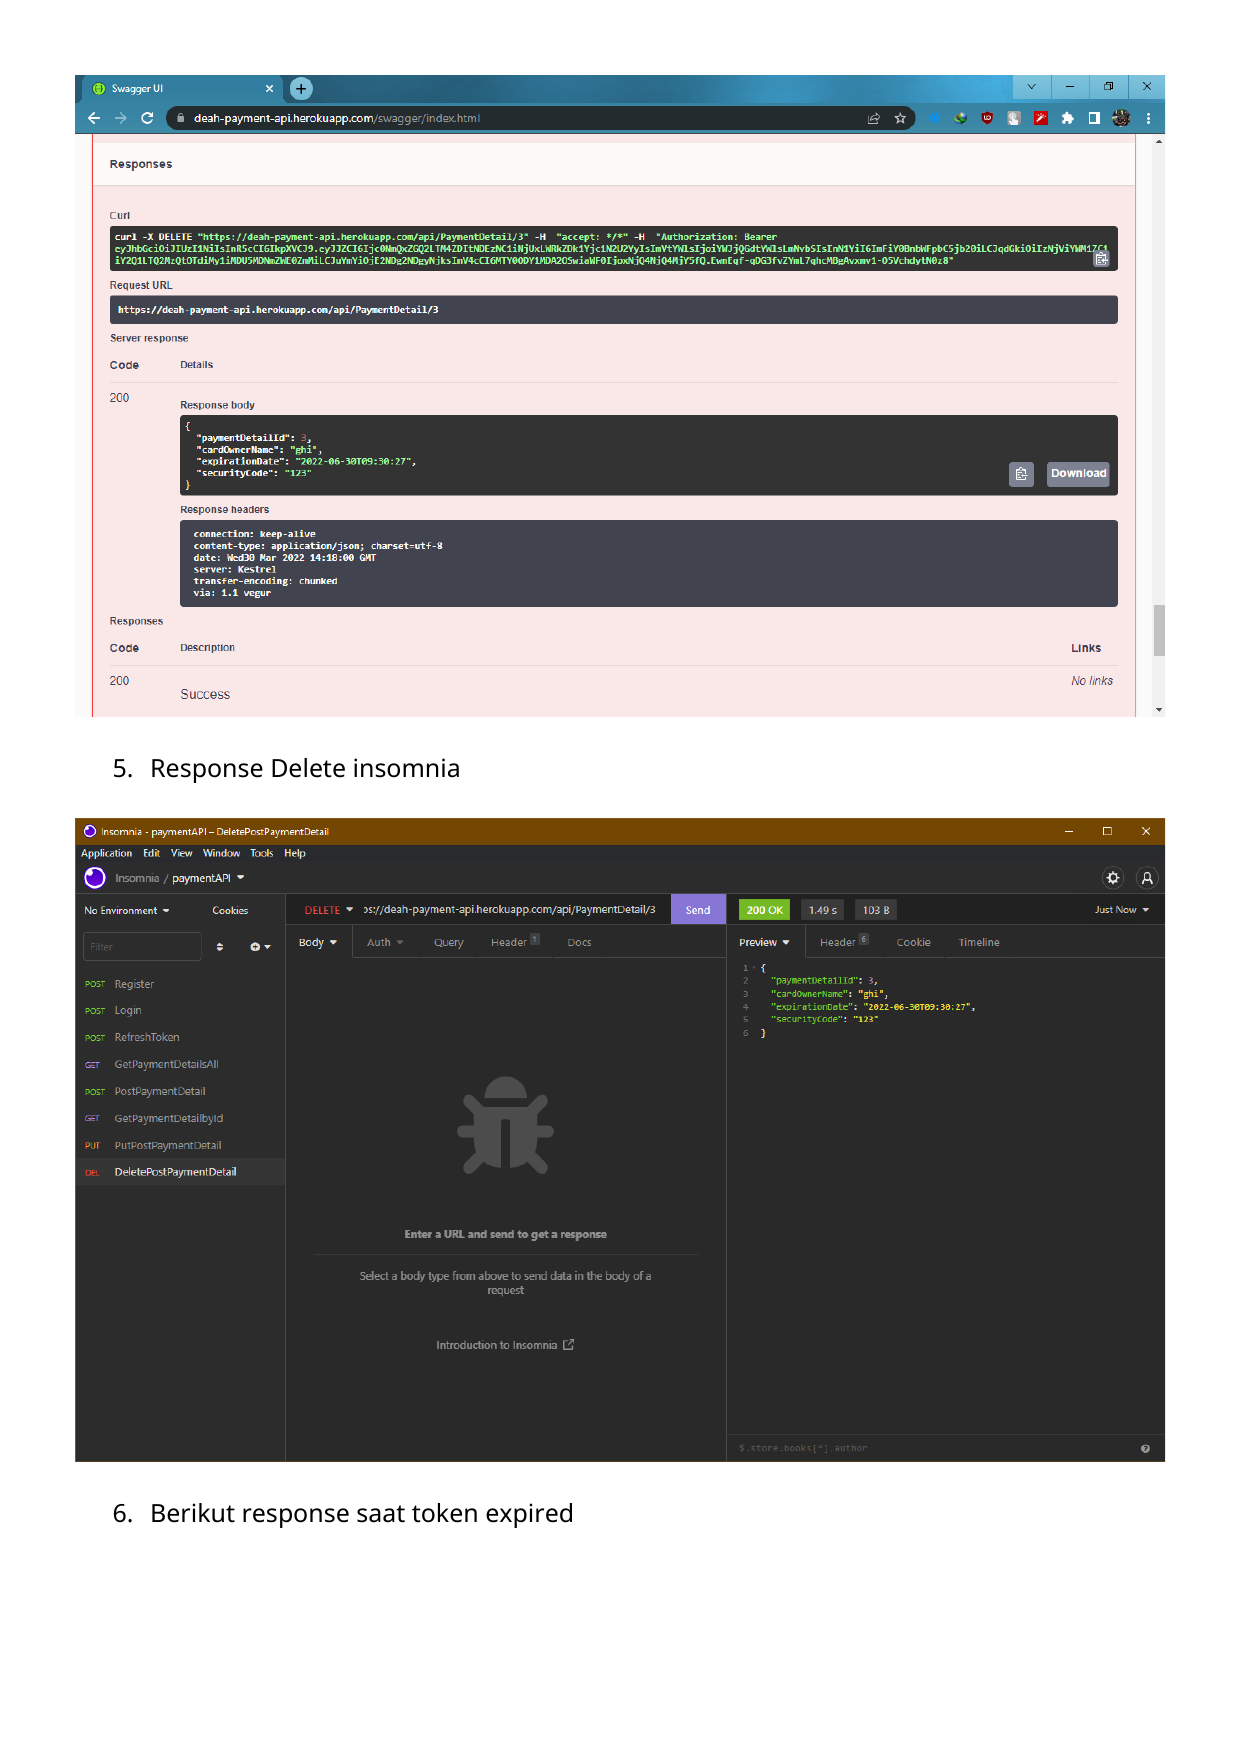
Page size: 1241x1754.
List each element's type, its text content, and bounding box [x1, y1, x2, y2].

picture [75, 818, 1166, 1462]
list Response Delete insomnia [112, 751, 1165, 785]
list Berikut response saat token expired [112, 1495, 1165, 1529]
picture [75, 75, 1166, 717]
